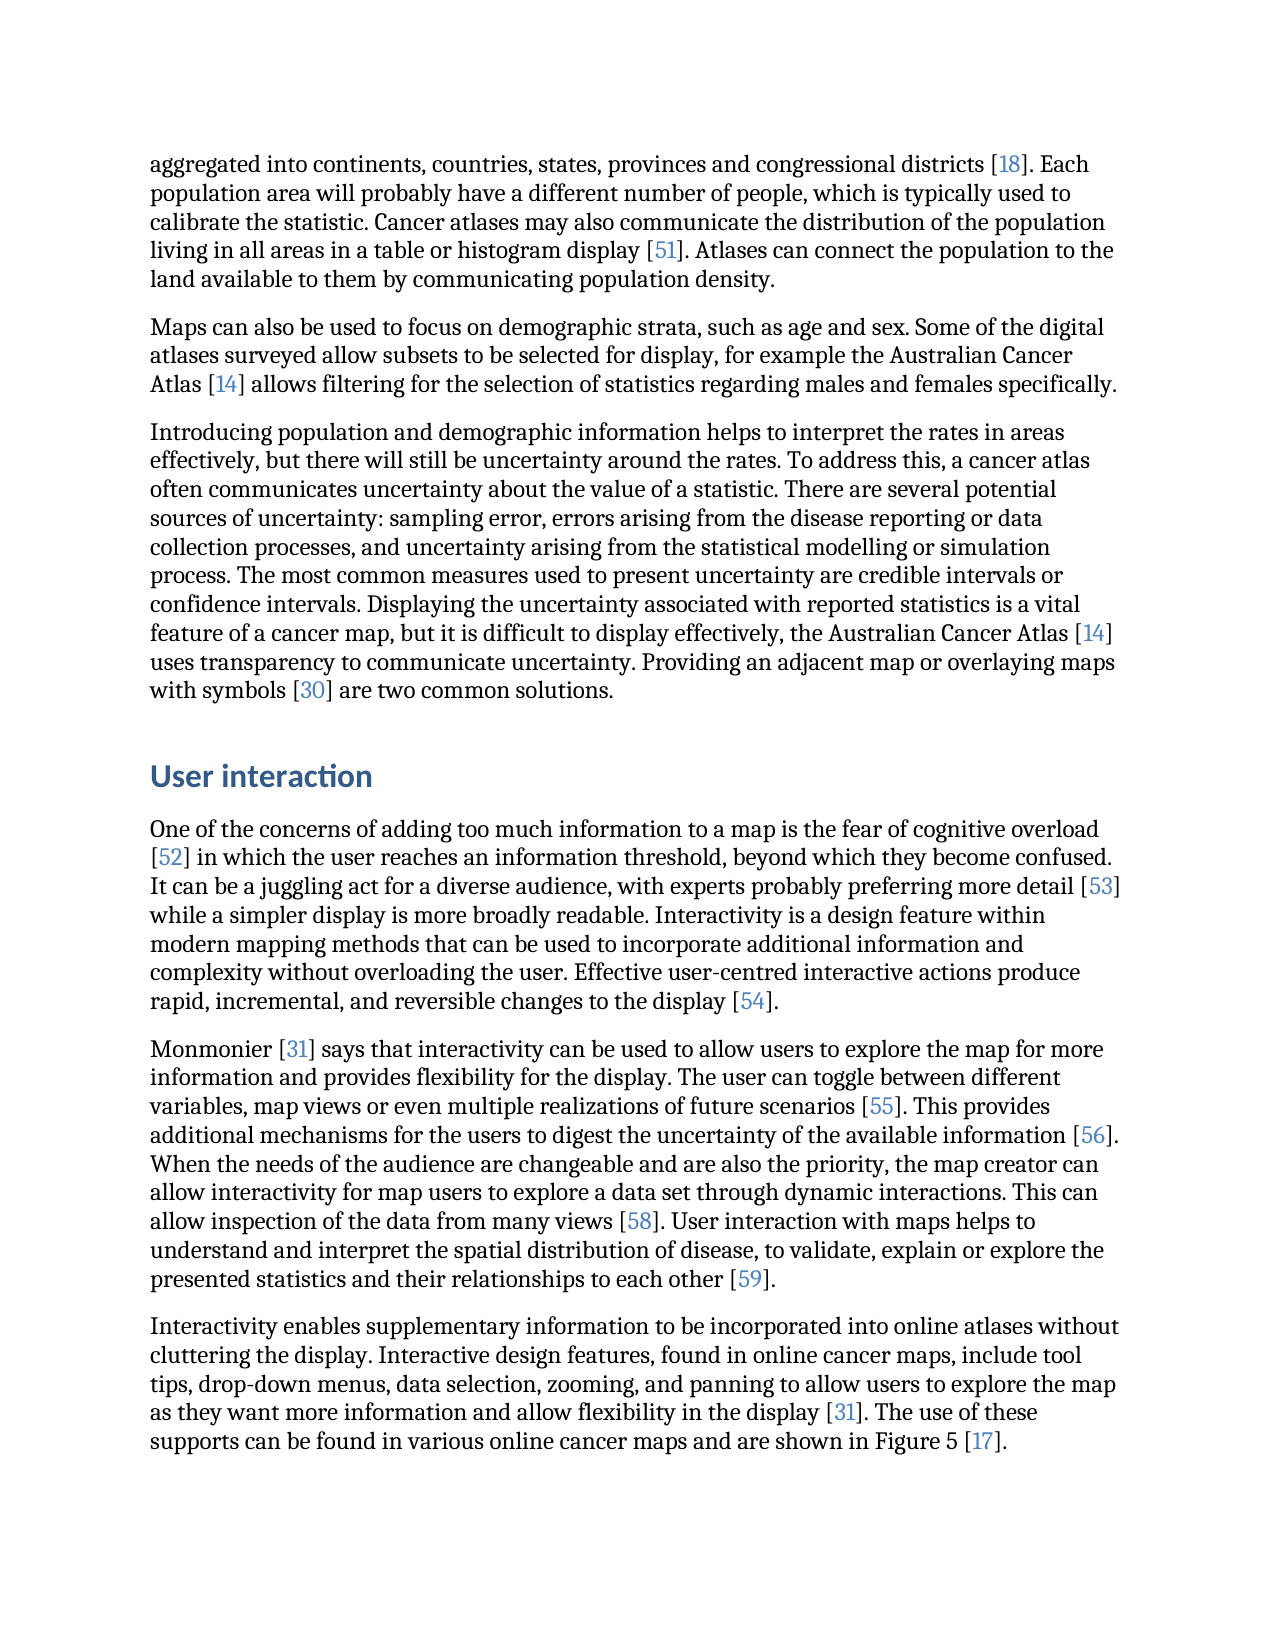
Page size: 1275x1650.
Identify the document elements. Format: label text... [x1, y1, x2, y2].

text Interactivity enables supplementary information to be incorporated into online atlases without cluttering the display. Interactive design features, found in online cancer maps, include tool tips, drop-down menus, data selection, zooming, and panning to allow users to explore the map as they want more information and allow flexibility in the display [31]. The use of these supports can be found in various online cancer maps and are shown in Figure 5 [17]. [150, 1312, 1125, 1456]
text Monmonier [31] says that interactivity can be used to allow users to explore the map for more information and provides flexibility for the display. The user can toggle between different variables, map views or even multiple realizations of future scenarios [55]. This provides additional mechanisms for the users to digest the uncertainty of the available information [56]. When the needs of the audience are changeable and are also the priority, the map creator can allow interactivity for map users to explore a data set through dynamic interactions. This can allow inspection of the data from many views [58]. User interaction with maps helps to understand and interpret the spatial distribution of disease, to validate, explain or explore the presented statistics and their relationships to each other [59]. [150, 1034, 1125, 1293]
text Introducing population and demographic information helps to interpret the rates in areas effectively, but there will still be uncertainty around the rates. To address this, a cancer atlas often communicates uncertainty about the value of a statistic. There are several potential sources of uncertainty: sampling error, errors arising from the disease reporting or data collection processes, and uncertainty arising from the statistical modelling or simulation process. The most common measures used to present uncertainty are credible intervals or confidence intervals. Displaying the uncertainty associated with reported statistics is a vital feature of a cancer map, but it is difficult to display effectively, the Australian Cancer Atlas [14] uses transparency to communicate uncertainty. Providing an adjacent map or overlaying maps with symbols [30] are two common solutions. [150, 417, 1125, 705]
text One of the concerns of adding too much information to a map is the fear of cognitive overload [52] in which the user reaches an information threshold, beyond which they become confused. It can be a juggling act for a diverse audience, with experts probably preferring more detail [53] while a simpler display is more broadly readable. Interactivity is a design feature within modern mapping methods that can be used to incorporate additional information and complexity without overloading the user. Effective user-centred interactive actions produce rapid, incremental, and reversible changes to the display [54]. [150, 814, 1125, 1016]
subtitle User interaction [150, 755, 1125, 796]
text Maps can also be used to focus on demographic strata, such as age and sex. Some of the digital atlases surveyed allow subsets to be selected for display, for example the Australian Cancer Atlas [14] allows filtering for the selection of statistics regarding males and females specifically. [150, 312, 1125, 399]
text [150, 150, 1125, 294]
